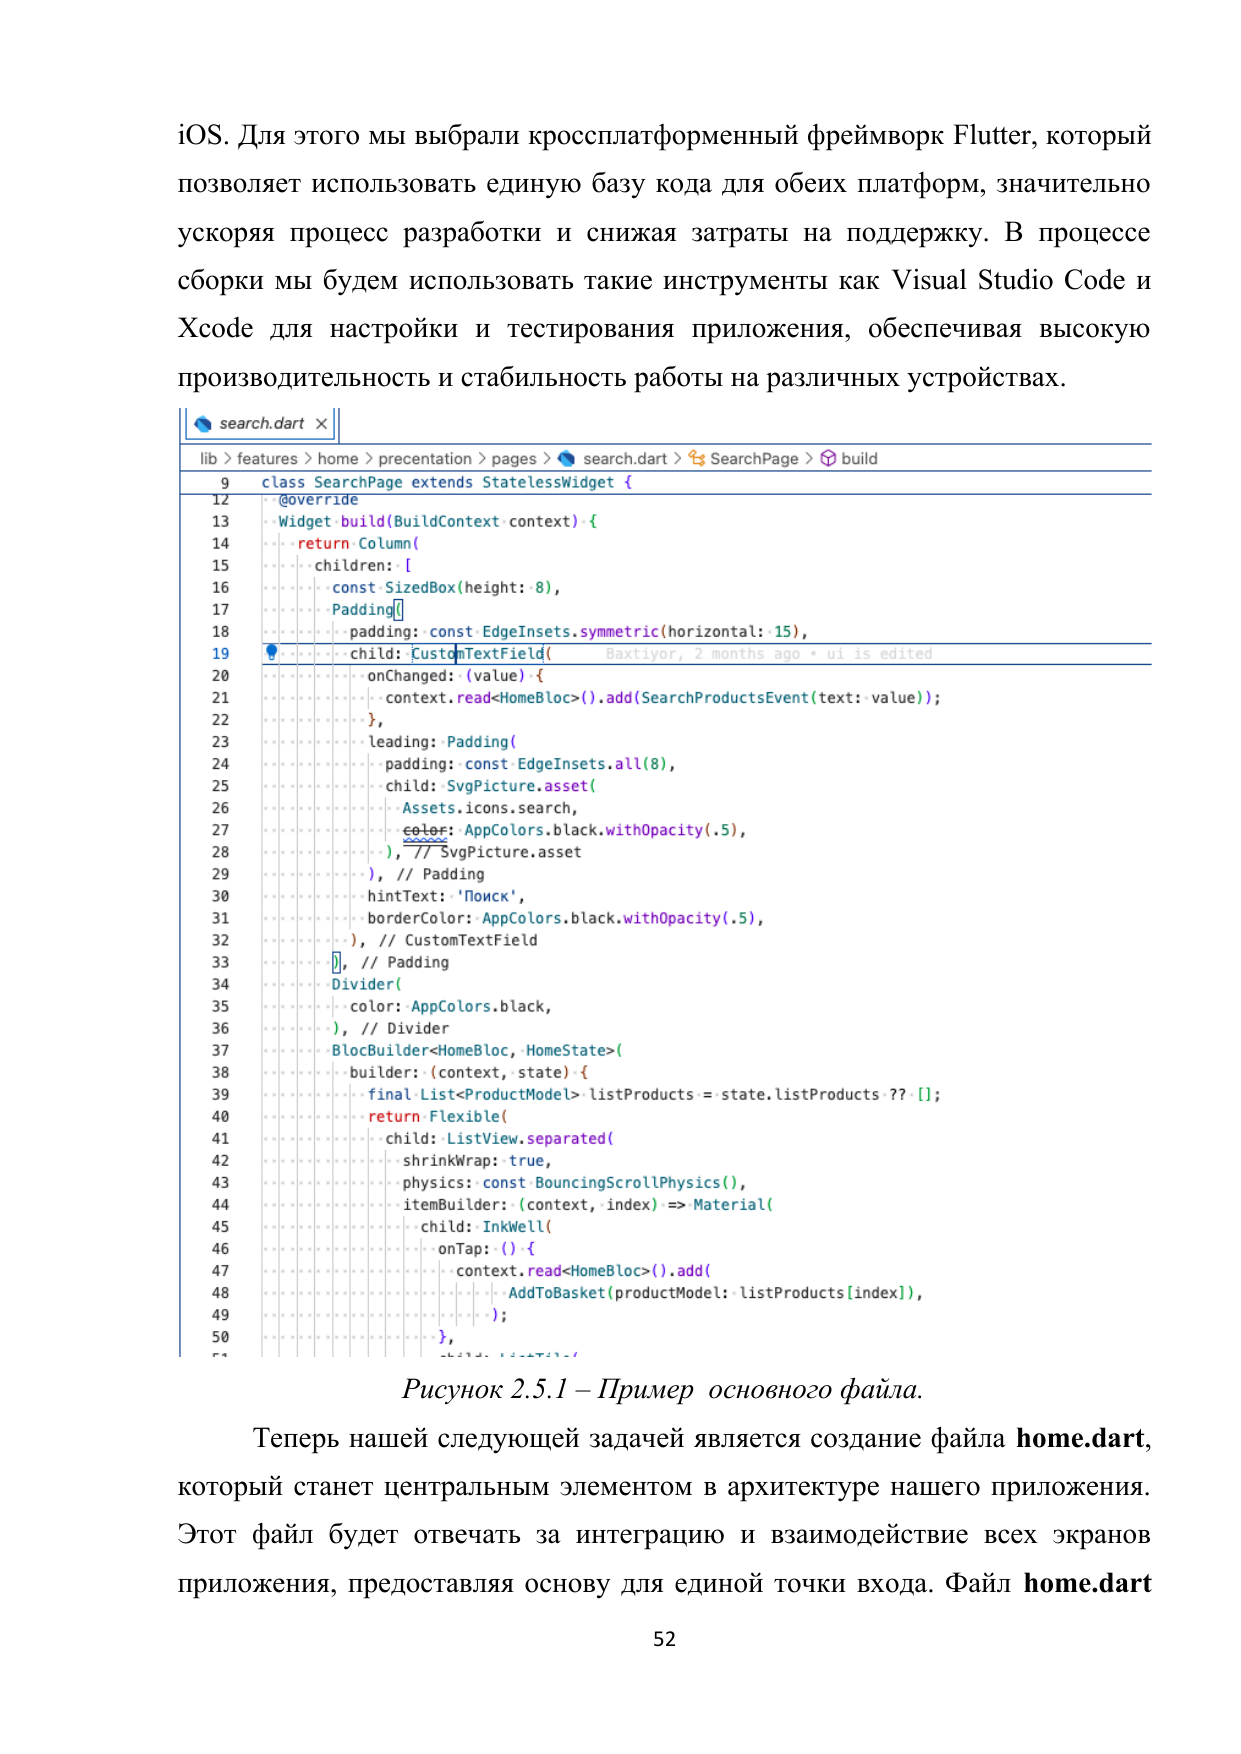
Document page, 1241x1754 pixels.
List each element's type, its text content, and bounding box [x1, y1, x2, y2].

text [177, 118, 1152, 393]
picture [177, 408, 1152, 1357]
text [177, 1421, 1152, 1598]
text Рисунок 2.5.1 – Пример основного файла. [177, 1372, 1152, 1405]
